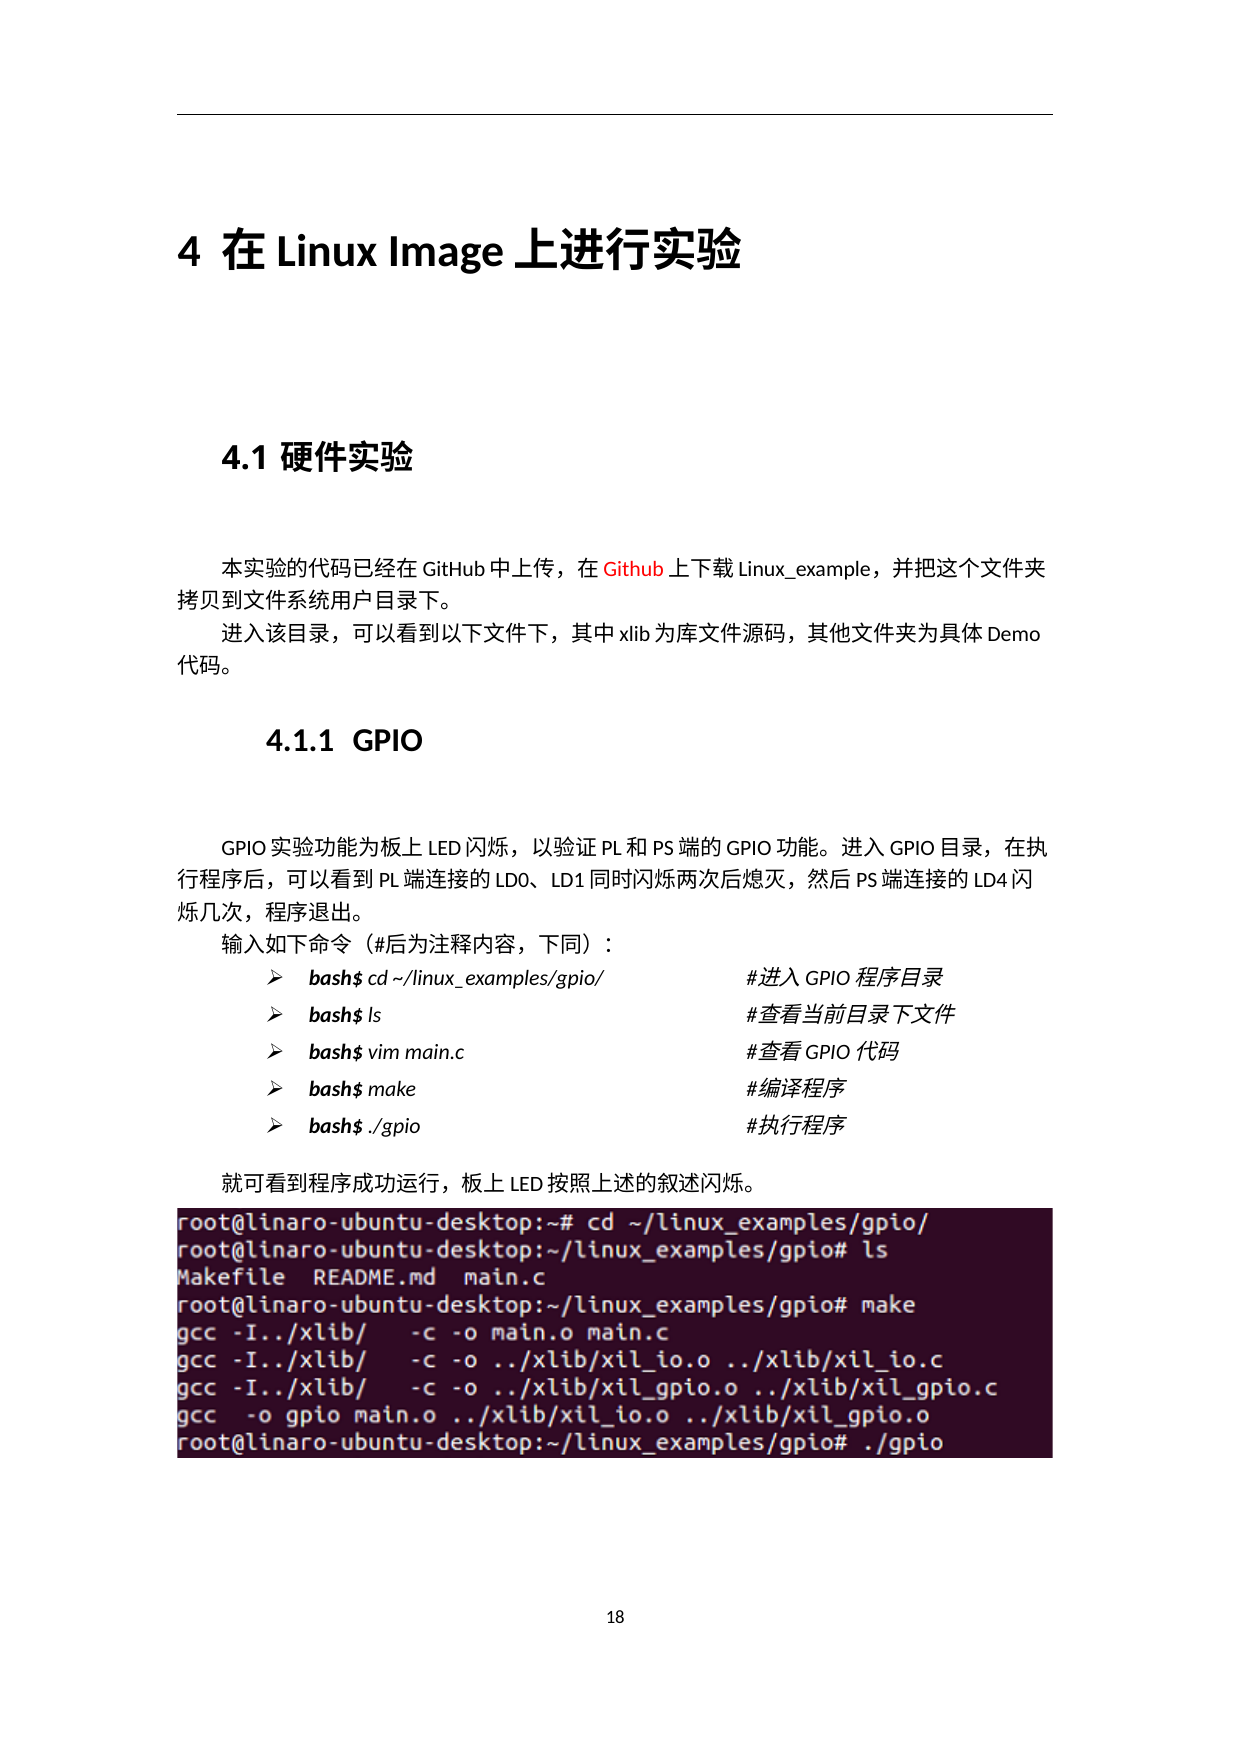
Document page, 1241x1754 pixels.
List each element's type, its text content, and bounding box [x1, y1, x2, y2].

text GPIO实验功能为板上LED闪烁，以验证PL和PS端的GPIO功能。进入GPIO目录，在执行程序后，可以看到PL端连接的LD0、LD1同时闪烁两次后熄灭，然后PS端连接的LD4闪烁几次，程序退出。 [177, 829, 1053, 927]
list bash$ make #编译程序 [265, 1071, 1053, 1103]
list bash$ vim main.c #查看GPIO代码 [265, 1033, 1053, 1066]
text 进入该目录，可以看到以下文件下，其中xlib为库文件源码，其他文件夹为具体Demo代码。 [177, 615, 1053, 680]
text 就可看到程序成功运行，板上LED按照上述的叙述闪烁。 [221, 1166, 1053, 1198]
list bash$ ./gpio #执行程序 [265, 1108, 1053, 1140]
subtitle 在Linux Image上进行实验 [177, 197, 1053, 295]
list bash$ cd ~/linux_examples/gpio/ #进入GPIO程序目录 [265, 959, 1053, 992]
text 本实验的代码已经在GitHub中上传，在Github上下载Linux_example，并把这个文件夹拷贝到文件系统用户目录下。 [177, 550, 1053, 615]
subtitle 硬件实验 [221, 423, 1053, 488]
picture [177, 1208, 1053, 1458]
text 输入如下命令（#后为注释内容，下同）： [177, 927, 1053, 959]
list bash$ ls #查看当前目录下文件 [265, 996, 1053, 1029]
subtitle GPIO [266, 707, 1053, 772]
